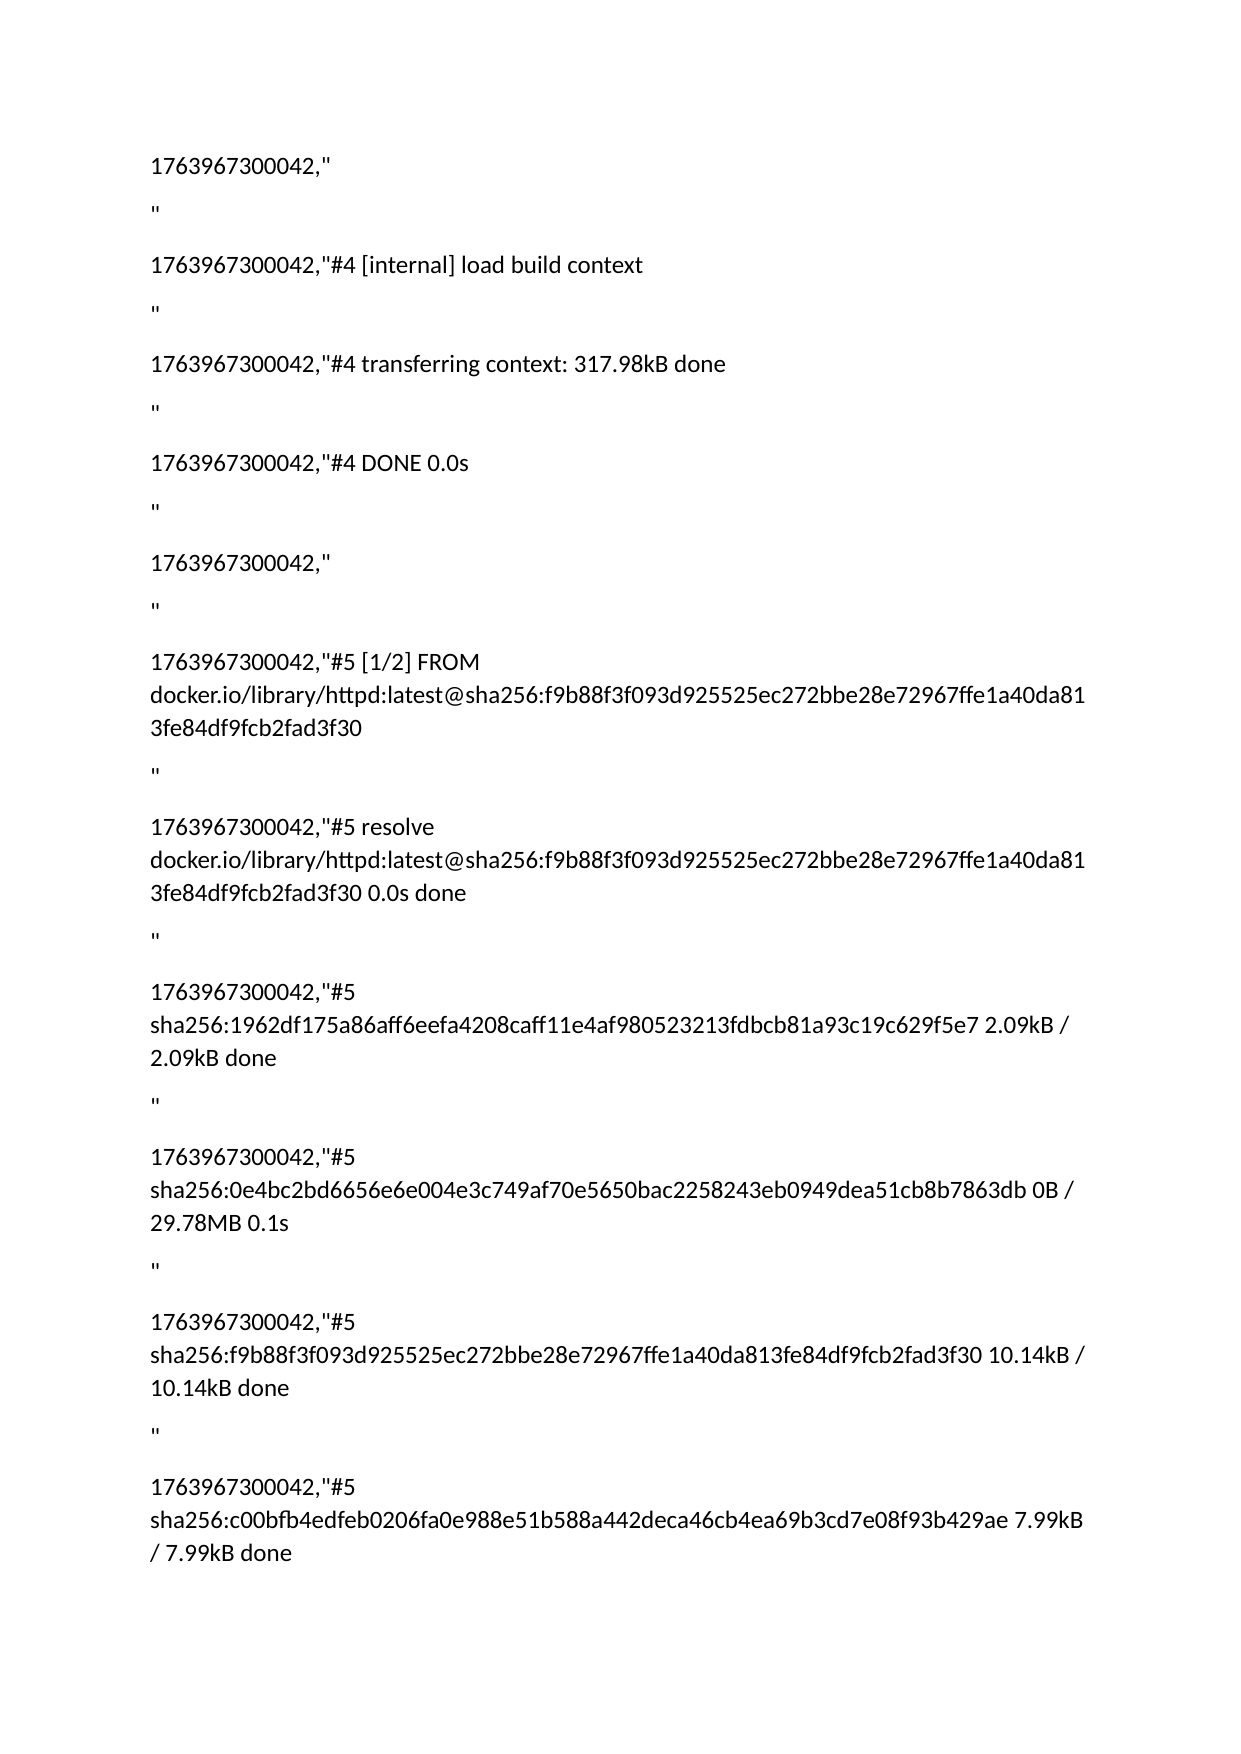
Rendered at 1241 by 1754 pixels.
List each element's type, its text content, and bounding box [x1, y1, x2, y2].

text 1763967300042,"#4 [internal] load build context [150, 249, 1090, 280]
text 1763967300042,"#5 sha256:f9b88f3f093d925525ec272bbe28e72967ffe1a40da813fe84df9fcb2fad3f30 10.14kB / 10.14kB done [150, 1306, 1090, 1402]
text 1763967300042,"#5 [1/2] FROM docker.io/library/httpd:latest@sha256:f9b88f3f093d925525ec272bbe28e72967ffe1a40da813fe84df9fcb2fad3f30 [150, 646, 1090, 742]
text 1763967300042,"#5 sha256:c00bfb4edfeb0206fa0e988e51b588a442deca46cb4ea69b3cd7e08f93b429ae 7.99kB / 7.99kB done [150, 1471, 1090, 1567]
text " [150, 398, 1090, 428]
text 1763967300042,"#5 resolve docker.io/library/httpd:latest@sha256:f9b88f3f093d925525ec272bbe28e72967ffe1a40da813fe84df9fcb2fad3f30 0.0s done [150, 811, 1090, 907]
text 1763967300042,"#5 sha256:1962df175a86aff6eefa4208caff11e4af980523213fdbcb81a93c19c629f5e7 2.09kB / 2.09kB done [150, 976, 1090, 1072]
text " [150, 926, 1090, 957]
text " [150, 596, 1090, 627]
text " [150, 299, 1090, 329]
text " [150, 1091, 1090, 1122]
text " [150, 199, 1090, 230]
text 1763967300042," [150, 150, 1090, 181]
text 1763967300042," [150, 547, 1090, 577]
text 1763967300042,"#4 transferring context: 317.98kB done [150, 348, 1090, 379]
text 1763967300042,"#4 DONE 0.0s [150, 447, 1090, 478]
text " [150, 497, 1090, 528]
text 1763967300042,"#5 sha256:0e4bc2bd6656e6e004e3c749af70e5650bac2258243eb0949dea51cb8b7863db 0B / 29.78MB 0.1s [150, 1141, 1090, 1237]
text " [150, 1421, 1090, 1452]
text " [150, 761, 1090, 792]
text " [150, 1256, 1090, 1287]
